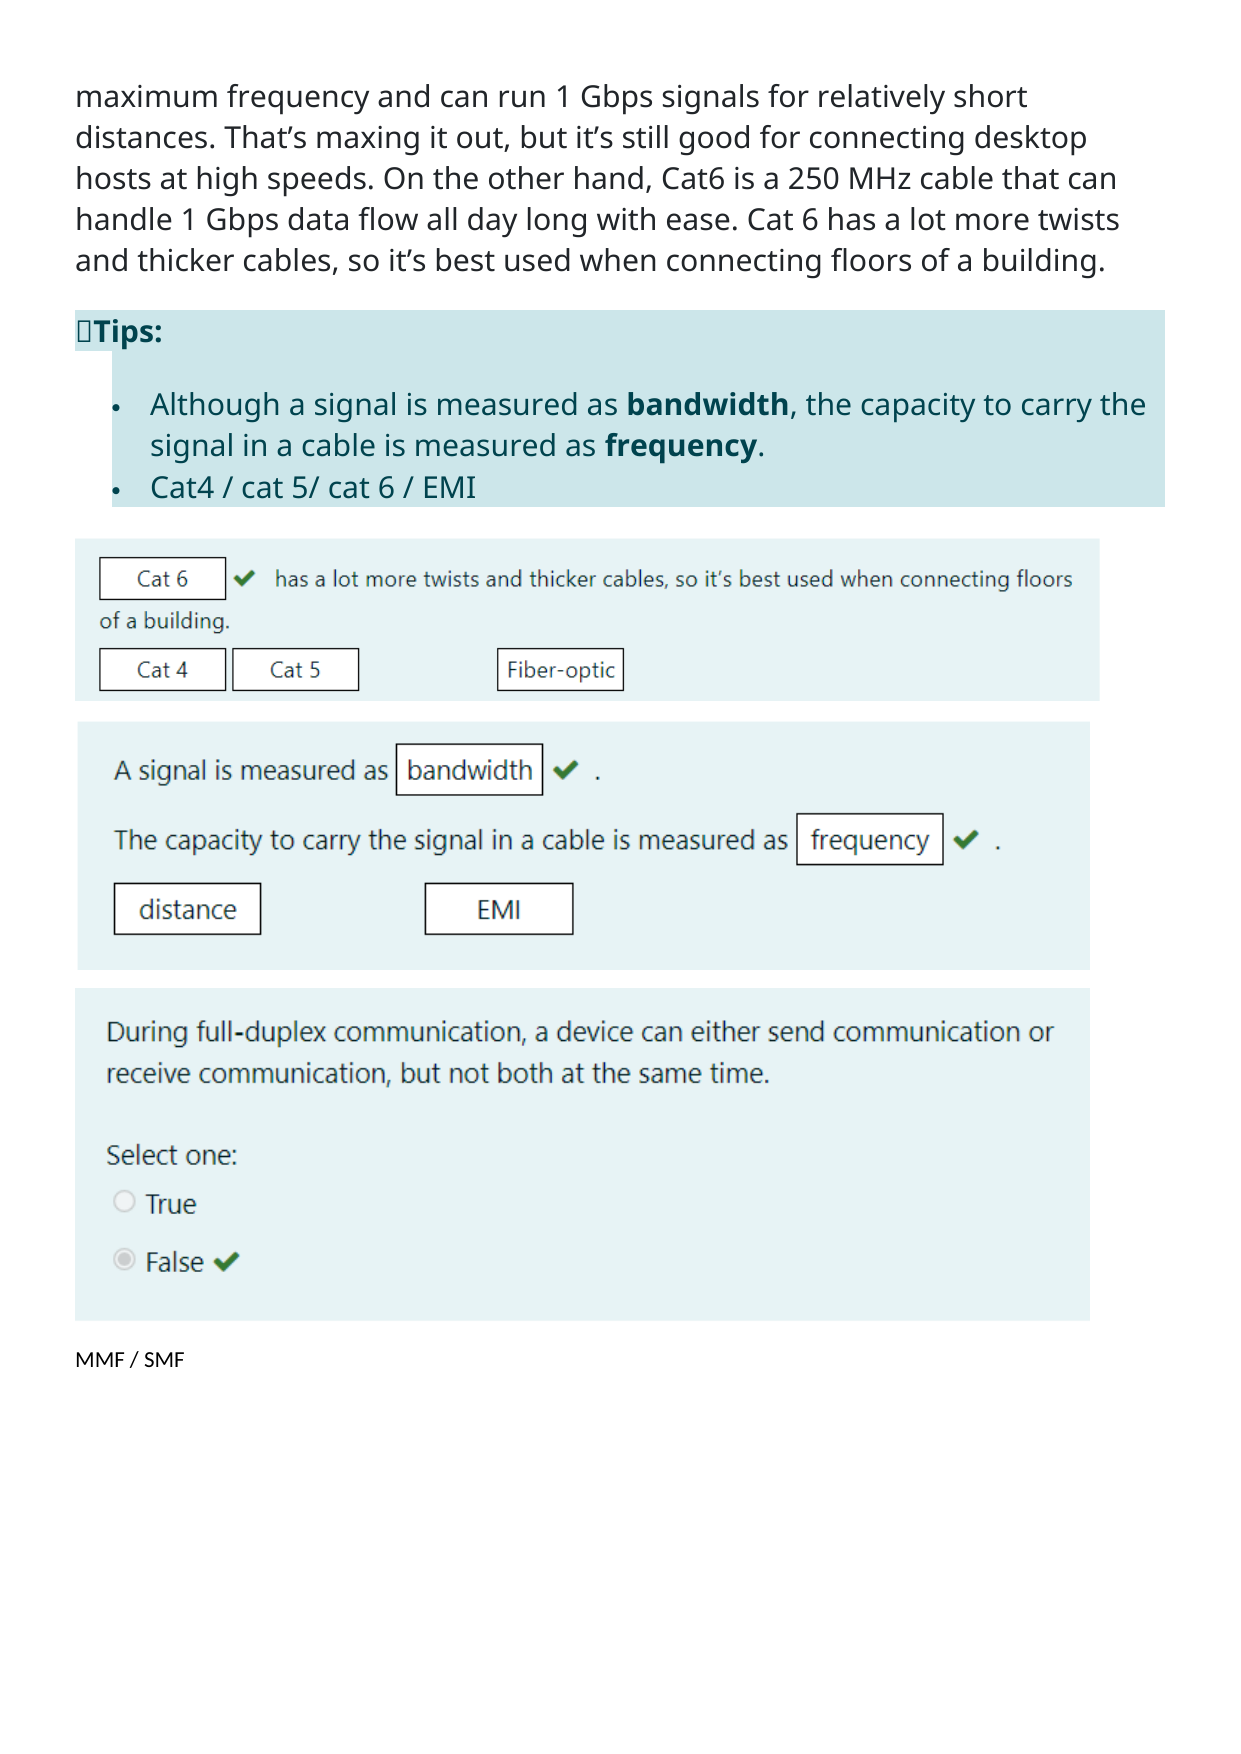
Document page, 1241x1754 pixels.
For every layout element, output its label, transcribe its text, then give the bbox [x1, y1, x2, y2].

list Cat4 / cat 5/ cat 6 / EMI [112, 466, 1165, 507]
picture [75, 988, 1090, 1327]
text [75, 75, 1165, 281]
text MMF / SMF [75, 1345, 1165, 1373]
picture [75, 719, 1090, 970]
text 💡Tips: [75, 310, 1165, 351]
list Although a signal is measured as bandwidth, the capacity to carry the signal in a cable is measured as frequency. [112, 383, 1165, 466]
picture [75, 536, 1100, 701]
